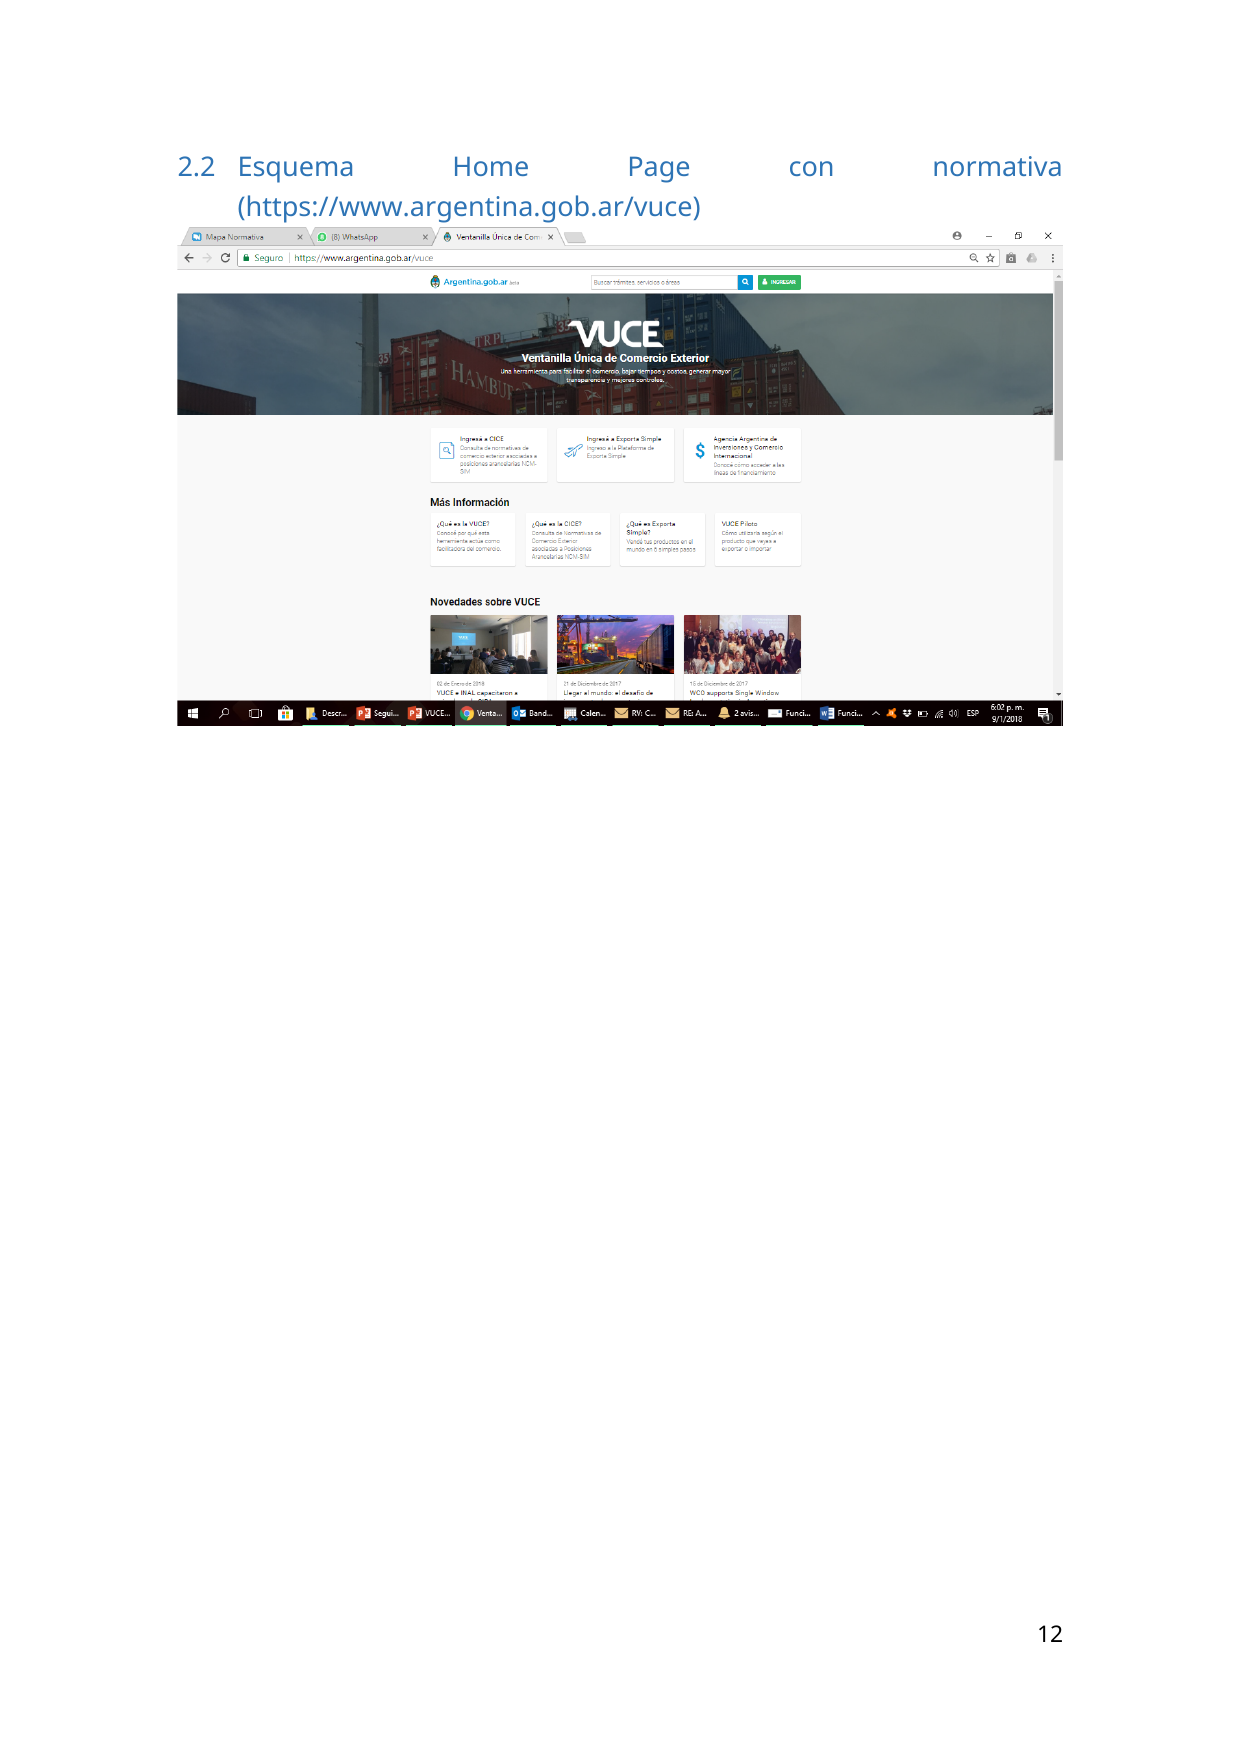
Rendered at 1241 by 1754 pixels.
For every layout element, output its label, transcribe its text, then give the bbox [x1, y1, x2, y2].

picture [177, 227, 1063, 726]
subtitle Esquema Home Page con normativa (https://www.argentina.gob.ar/vuce) [177, 148, 1063, 224]
